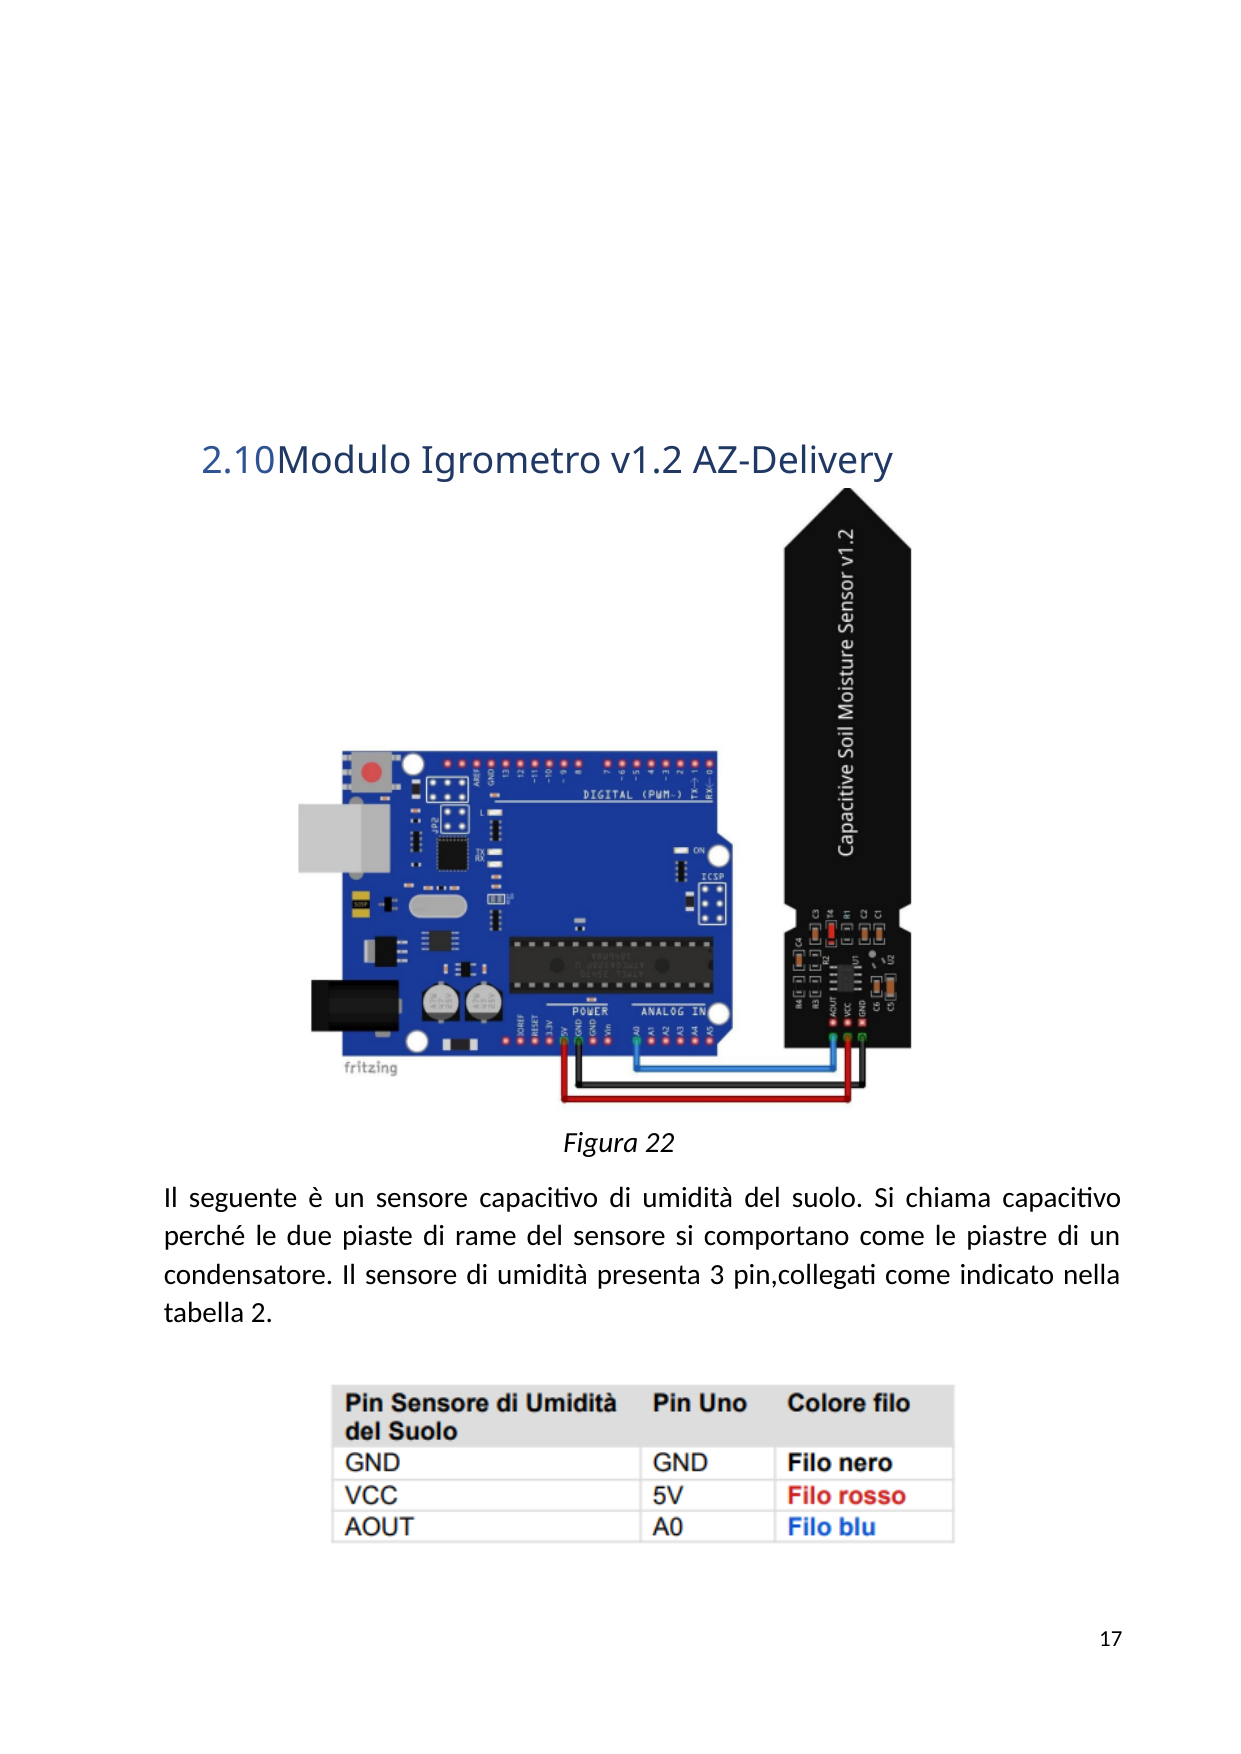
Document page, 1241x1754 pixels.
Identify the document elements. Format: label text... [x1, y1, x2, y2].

subtitle Modulo Igrometro v1.2 AZ-Delivery [201, 433, 1122, 484]
picture [279, 488, 962, 1122]
list Il seguente è un sensore capacitivo di umidità del suolo. Si chiama capacitivo perché le due piaste di rame del sensore si comportano come le piastre di un condensatore. Il sensore di umidità presenta 3 pin,collegati come indicato nella tabella 2. [163, 1179, 1122, 1330]
picture [317, 1371, 968, 1567]
